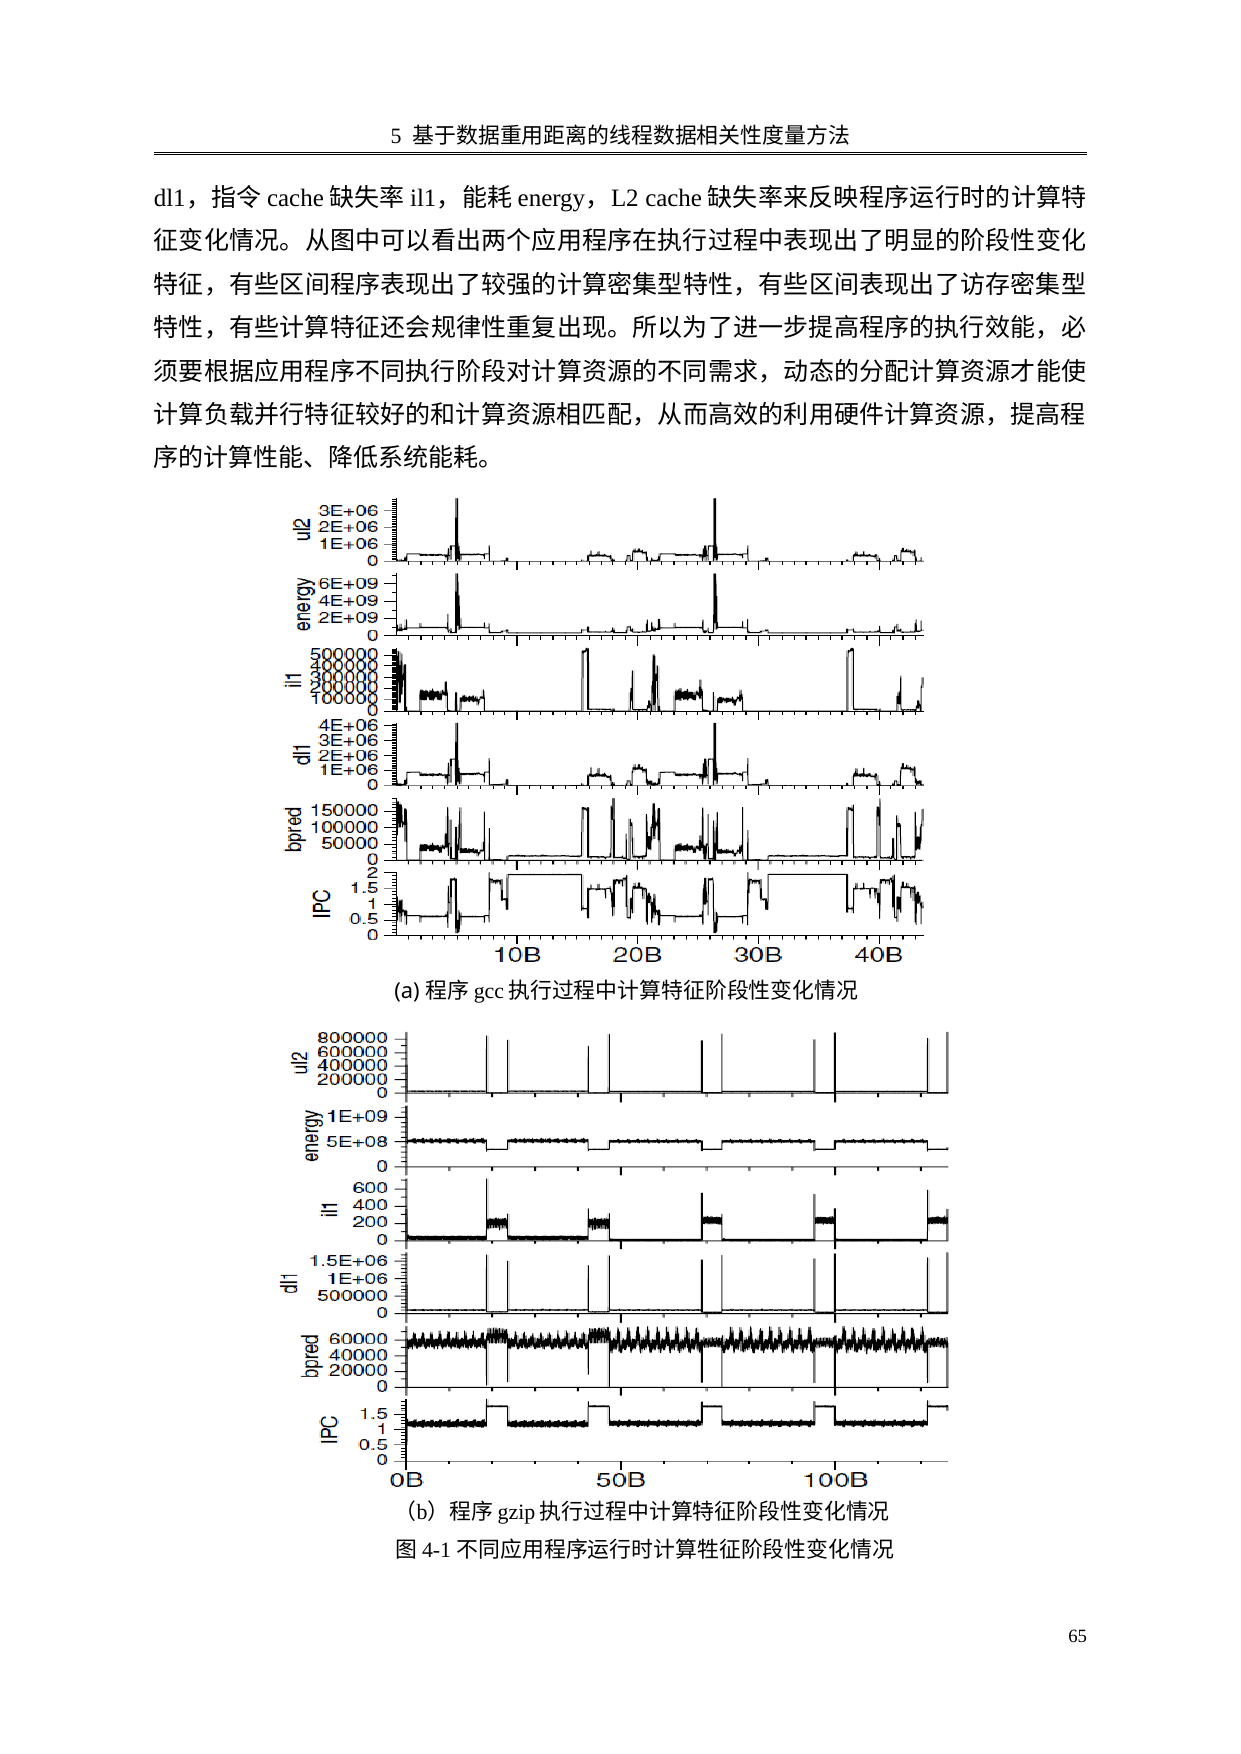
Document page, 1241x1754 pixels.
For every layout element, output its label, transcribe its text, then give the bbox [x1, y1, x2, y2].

picture [278, 1024, 960, 1495]
text (a) 程序gcc执行过程中计算特征阶段性变化情况 [153, 973, 1087, 1005]
text （b）程序gzip执行过程中计算特征阶段性变化情况 [153, 1494, 1087, 1526]
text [153, 177, 1087, 474]
picture [274, 493, 943, 974]
text 图4-1 不同应用程序运行时计算牲征阶段性变化情况 [153, 1532, 1087, 1564]
